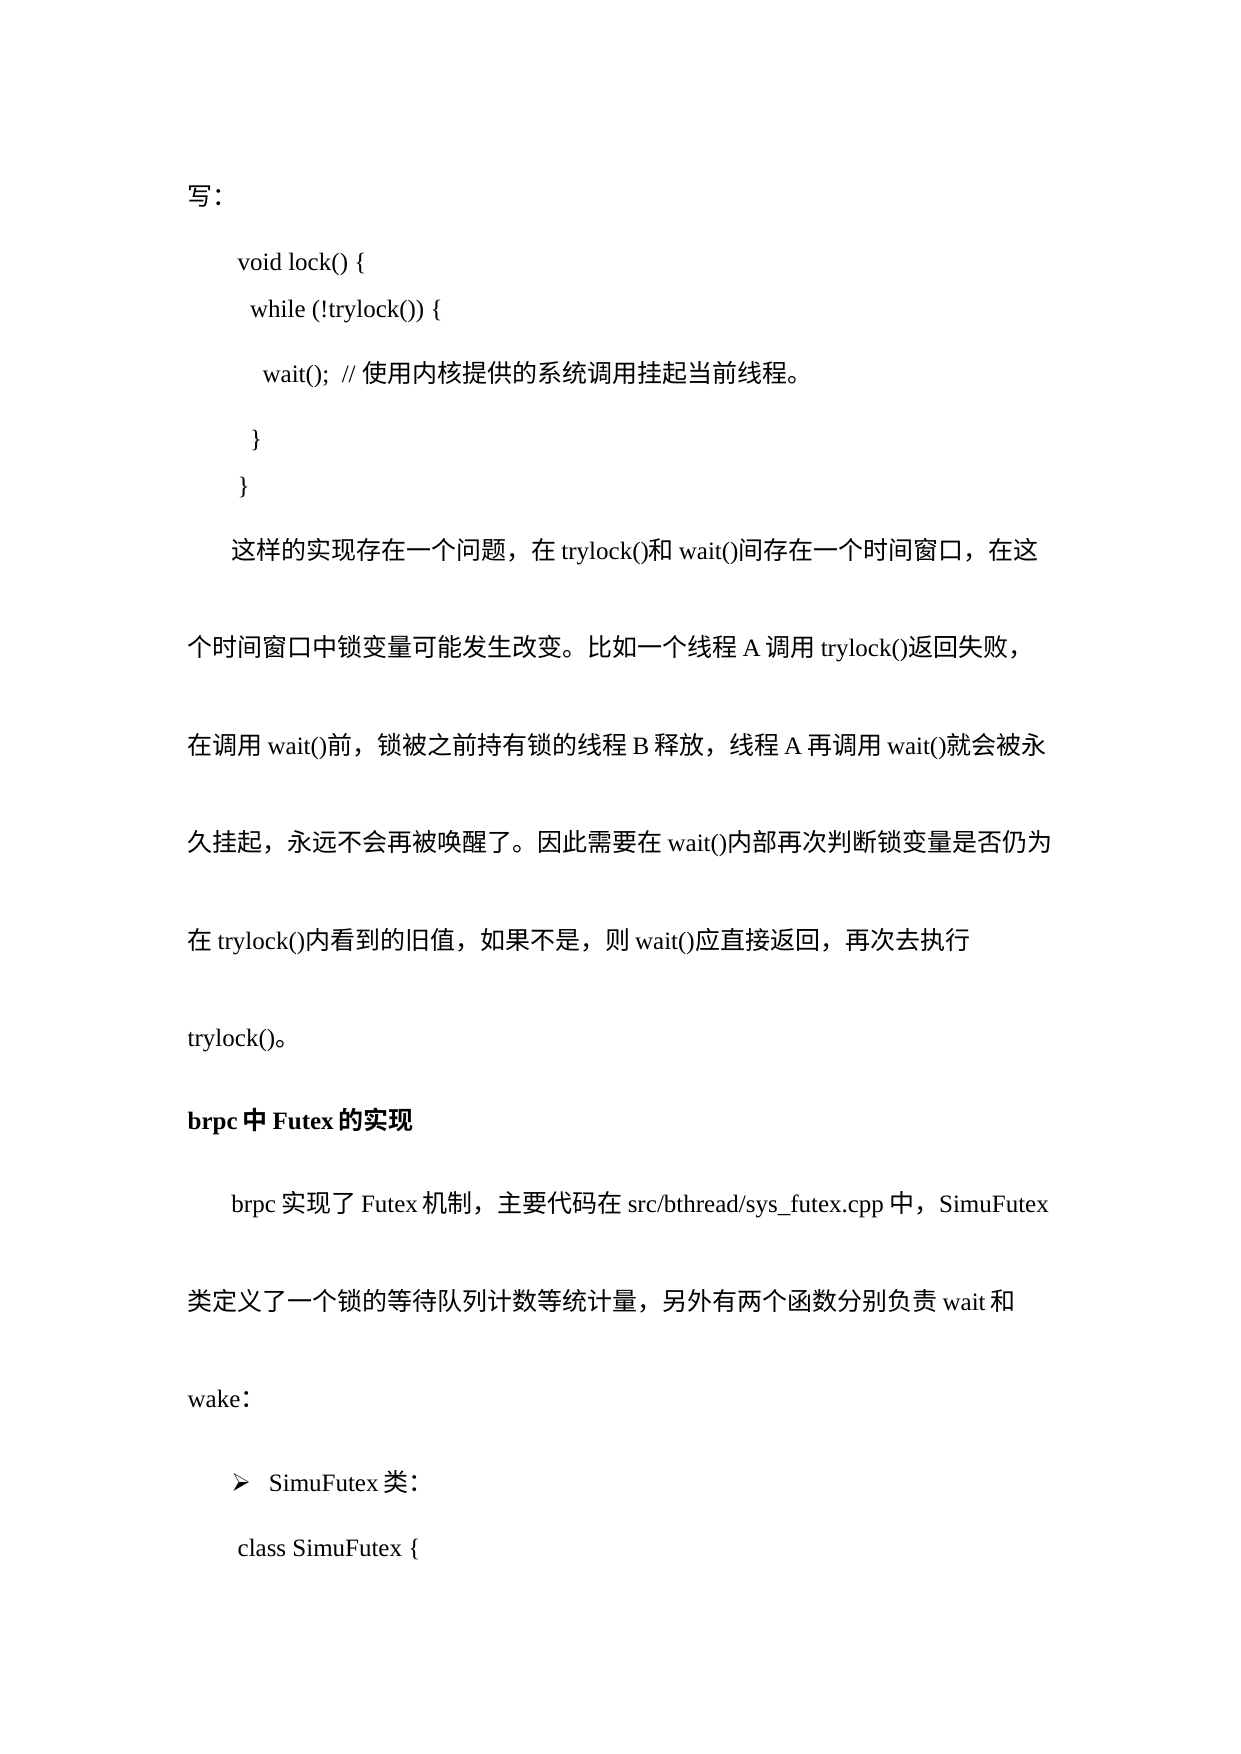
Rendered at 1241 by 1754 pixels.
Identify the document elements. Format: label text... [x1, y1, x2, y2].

text } [237, 422, 1053, 454]
text void lock() { [237, 245, 1053, 278]
text brpc实现了Futex机制，主要代码在src/bthread/sys_futex.cpp中，SimuFutex类定义了一个锁的等待队列计数等统计量，另外有两个函数分别负责wait和wake： [187, 1169, 1053, 1429]
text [187, 162, 1053, 227]
list SimuFutex类： [231, 1448, 1053, 1513]
subtitle brpc中Futex的实现 [187, 1086, 1053, 1151]
text while (!trylock()) { [237, 292, 1053, 324]
text } [237, 469, 1053, 501]
text class SimuFutex { [237, 1531, 1053, 1563]
text 这样的实现存在一个问题，在trylock()和wait()间存在一个时间窗口，在这个时间窗口中锁变量可能发生改变。比如一个线程A调用trylock()返回失败，在调用wait()前，锁被之前持有锁的线程B释放，线程A再调用wait()就会被永久挂起，永远不会再被唤醒了。因此需要在wait()内部再次判断锁变量是否仍为在trylock()内看到的旧值，如果不是，则wait()应直接返回，再次去执行trylock()。 [187, 516, 1053, 1068]
text wait(); // 使用内核提供的系统调用挂起当前线程。 [237, 339, 1053, 404]
